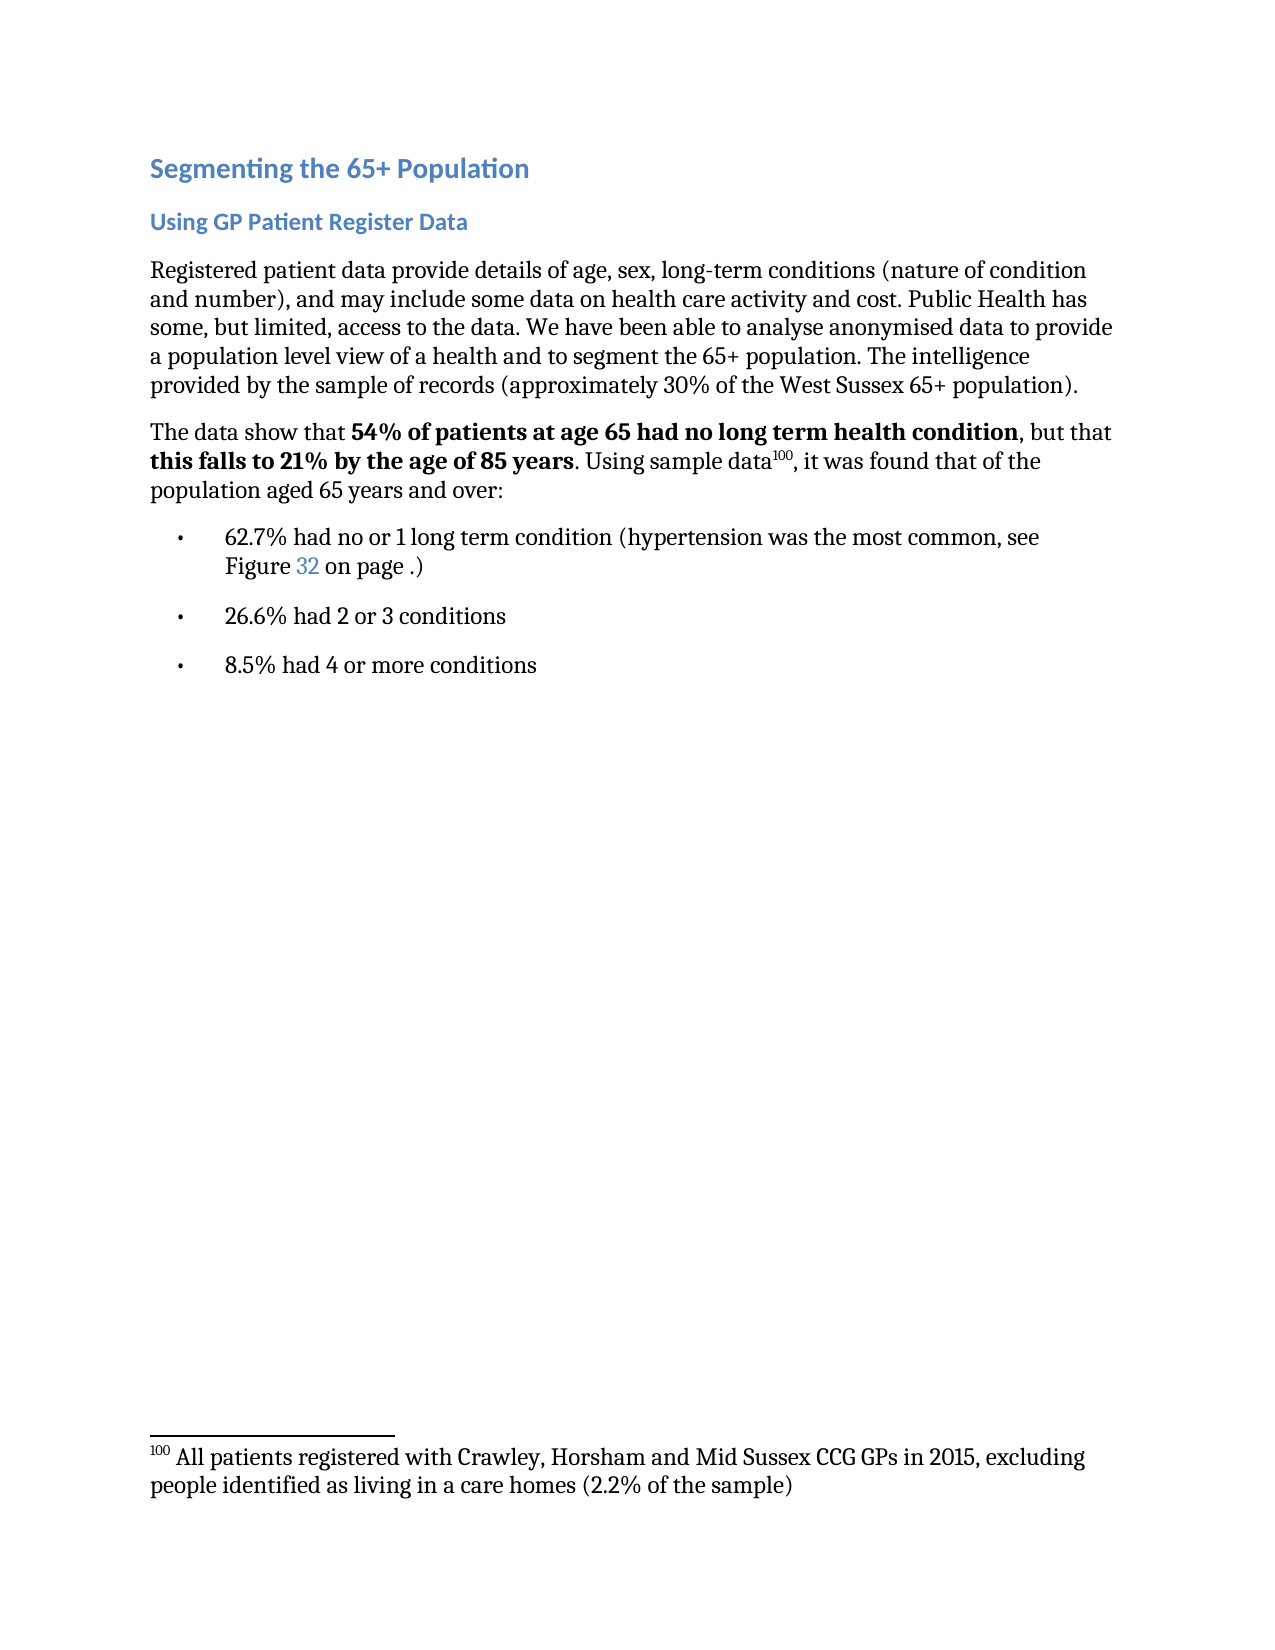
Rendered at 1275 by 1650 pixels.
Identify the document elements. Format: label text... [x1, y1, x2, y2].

subtitle Using GP Patient Register Data [150, 206, 1125, 237]
list 62.7% had no or 1 long term condition (hypertension was the most common, see Figure 32 on page .) [175, 523, 1125, 581]
text Registered patient data provide details of age, sex, long-term conditions (nature of condition and number), and may include some data on health care activity and cost. Public Health has some, but limited, access to the data. We have been able to analyse anonymised data to provide a population level view of a health and to segment the 65+ population. The intelligence provided by the sample of records (approximately 30% of the West Sussex 65+ population). [150, 256, 1125, 399]
text The data show that 54% of patients at age 65 had no long term health condition, but that this falls to 21% by the age of 85 years. Using sample data, it was found that of the population aged 65 years and over: [150, 418, 1125, 504]
list 8.5% had 4 or more conditions [175, 651, 1125, 680]
list 26.6% had 2 or 3 conditions [175, 602, 1125, 630]
subtitle Segmenting the 65+ Population [150, 150, 1125, 186]
